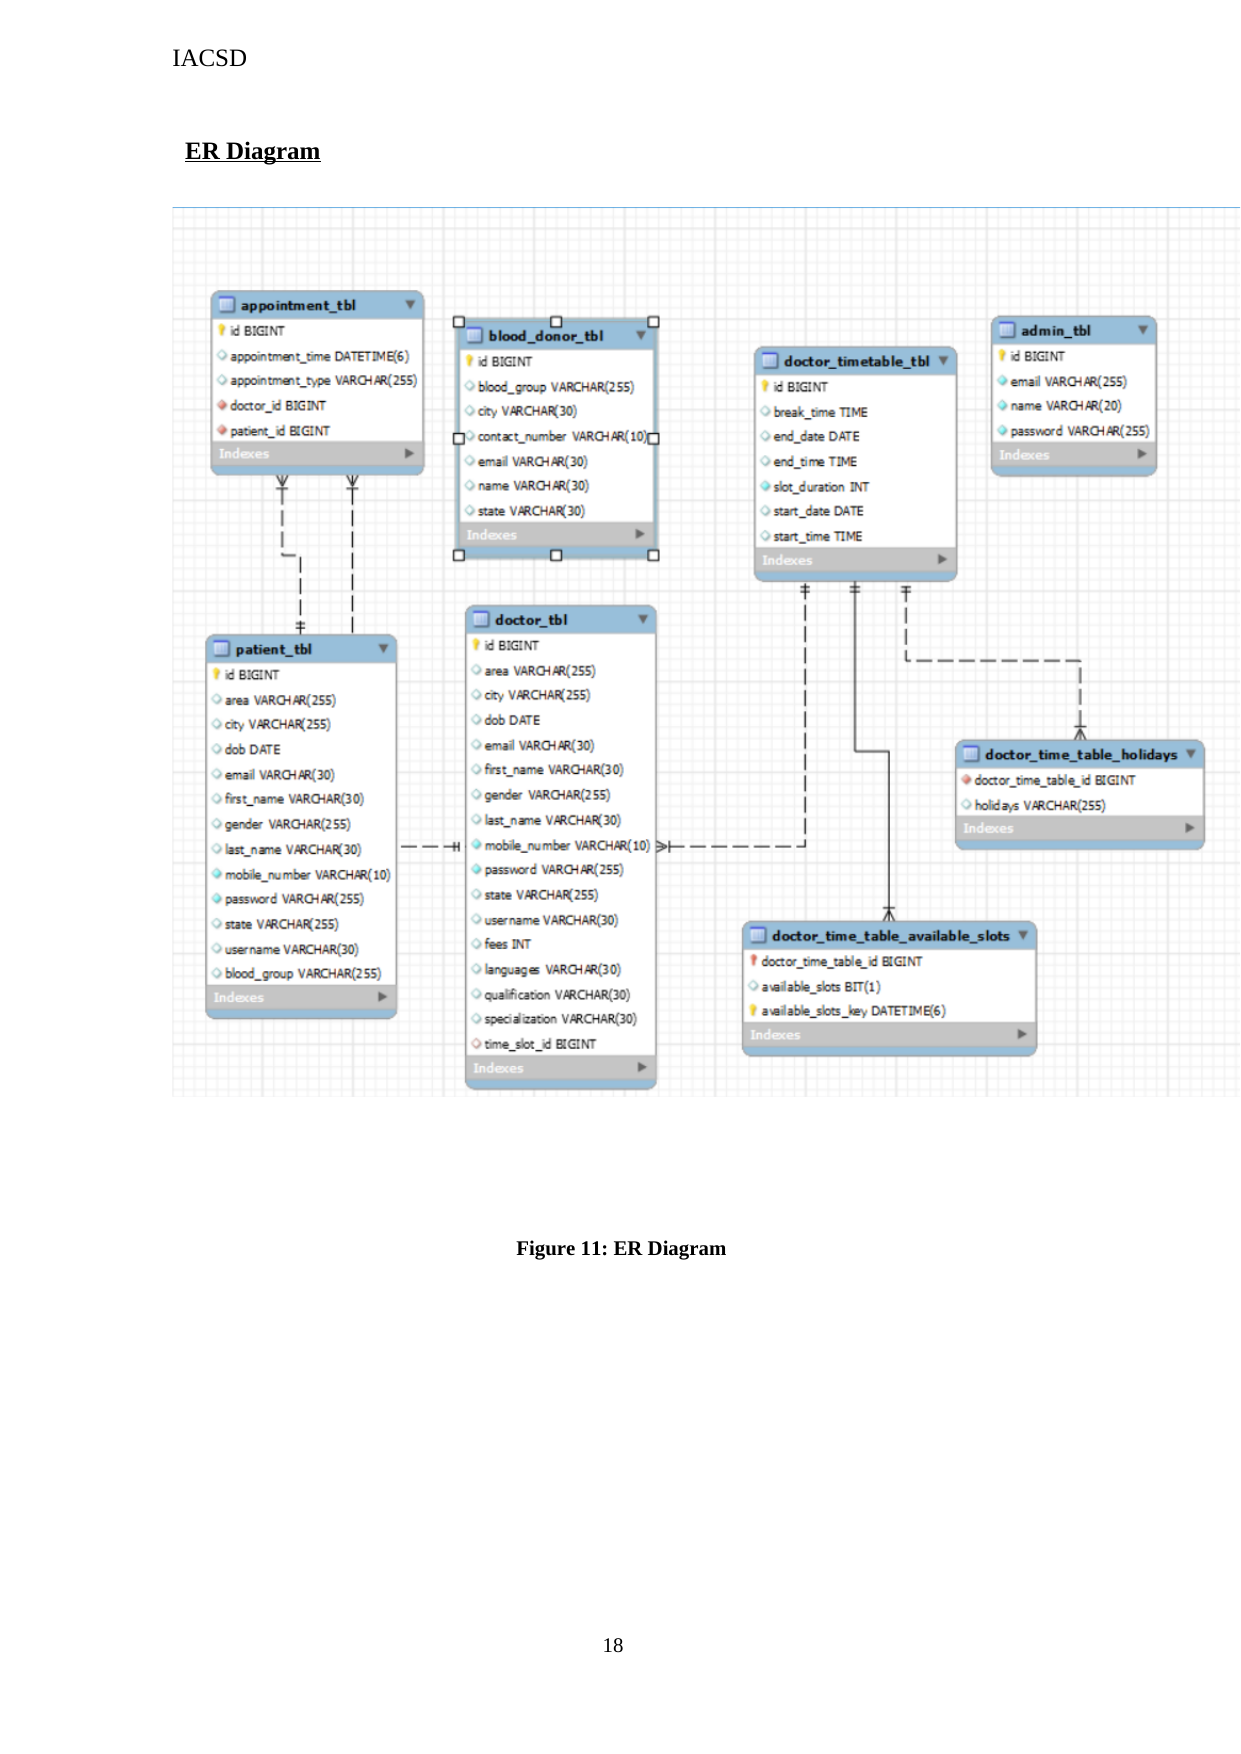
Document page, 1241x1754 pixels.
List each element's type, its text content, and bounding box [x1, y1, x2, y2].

picture [172, 207, 1241, 1097]
text Figure 11: ER Diagram [82, 1236, 1161, 1260]
subtitle ER Diagram [82, 136, 1174, 164]
